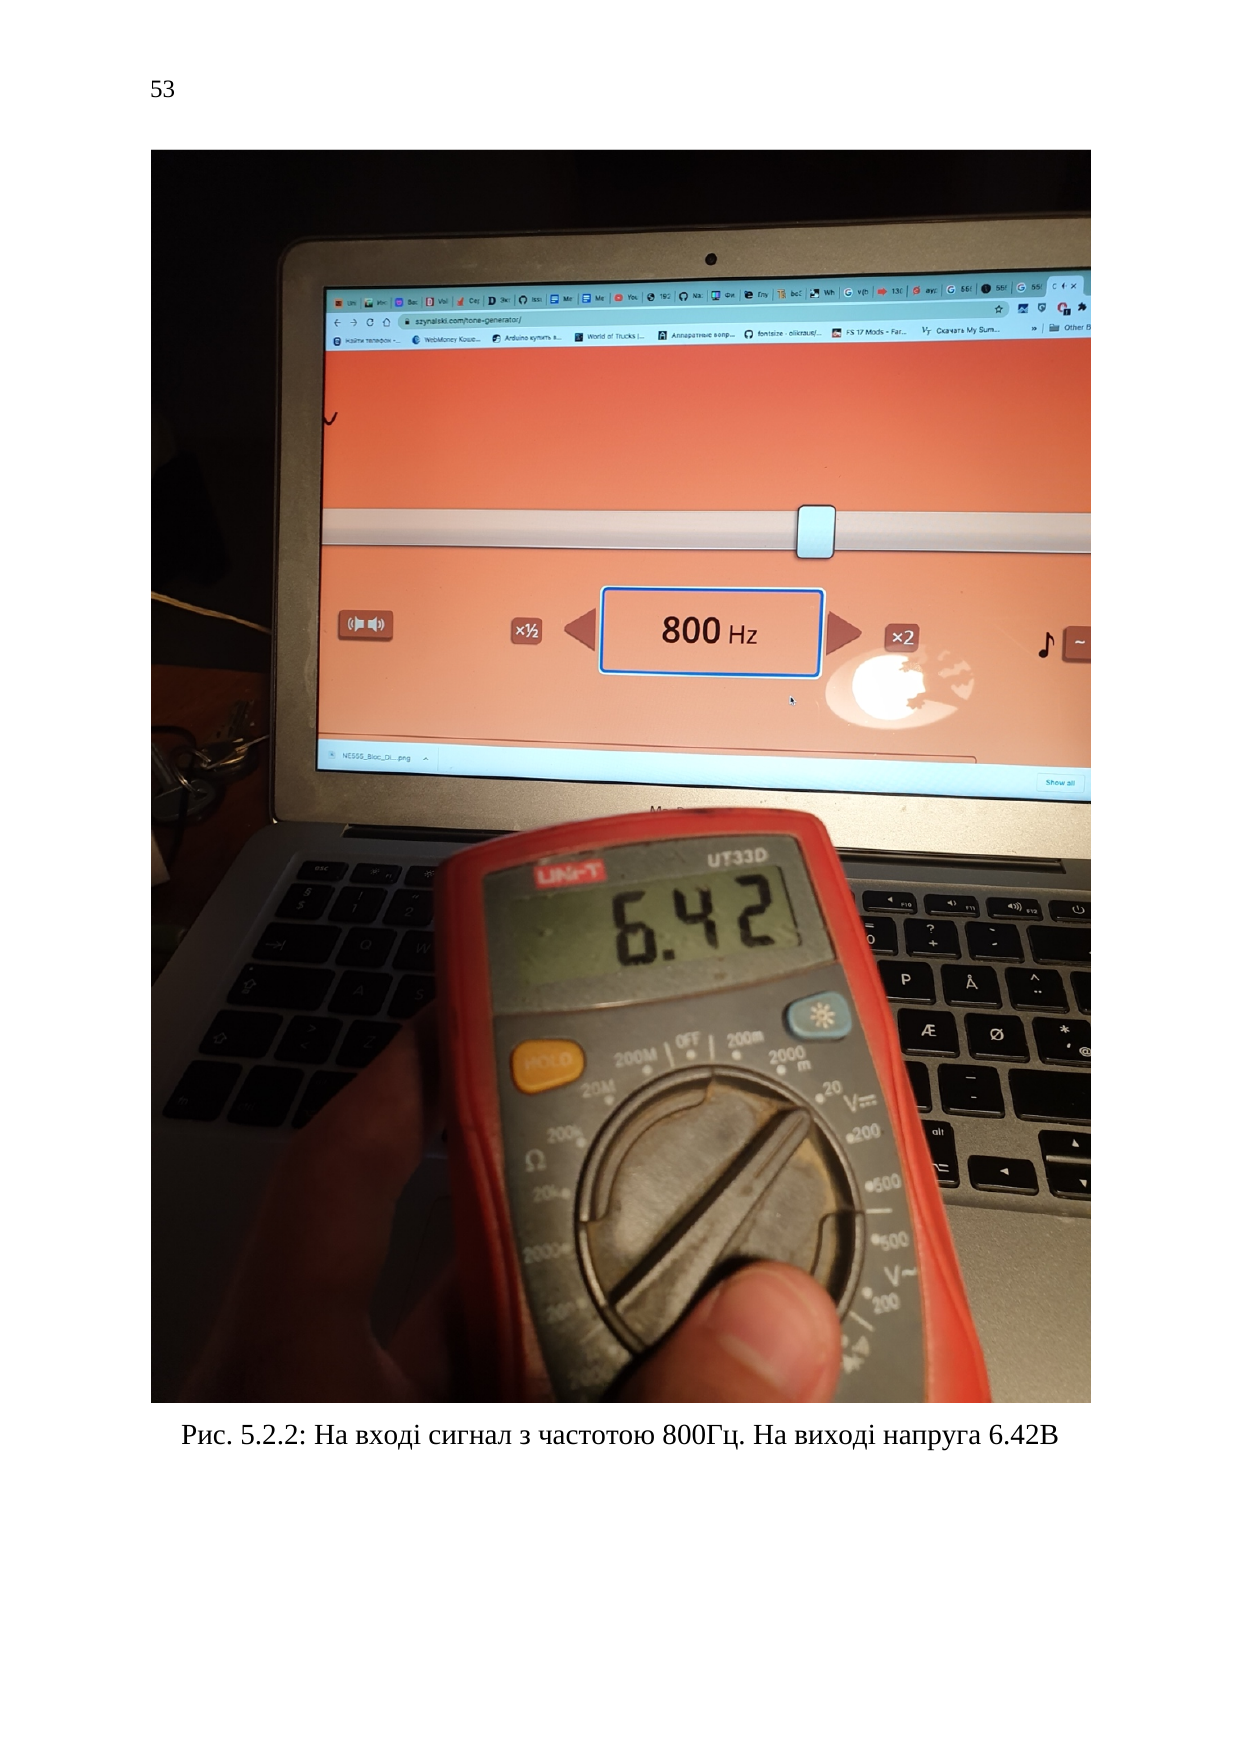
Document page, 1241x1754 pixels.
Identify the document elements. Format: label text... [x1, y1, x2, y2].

picture [152, 151, 1091, 1402]
text Рис. 5.2.2: На вході сигнал з частотою 800Гц. На виході напруга 6.42В [150, 1417, 1090, 1451]
